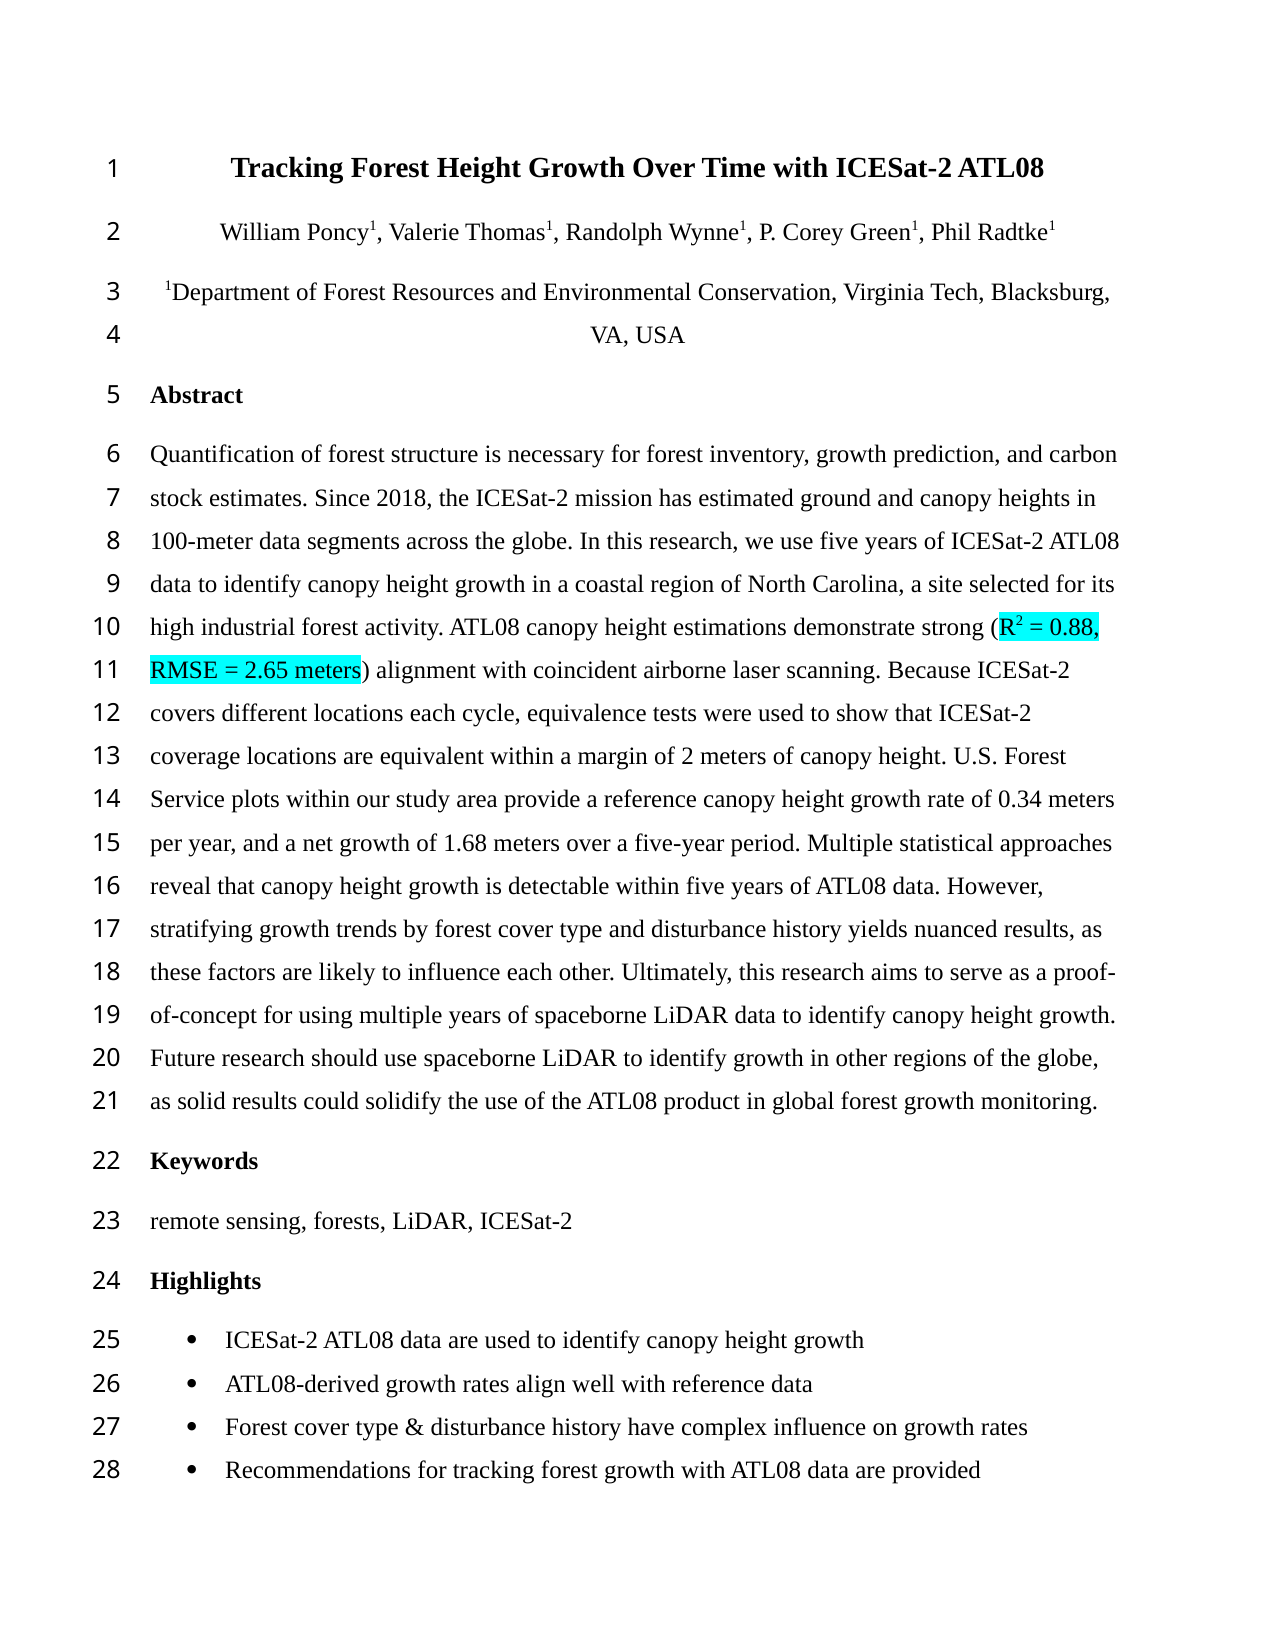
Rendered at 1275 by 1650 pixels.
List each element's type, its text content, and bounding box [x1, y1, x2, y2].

text Abstract [150, 380, 1125, 408]
text remote sensing, forests, LiDAR, ICESat-2 [150, 1206, 1125, 1235]
text William Poncy1, Valerie Thomas1, Randolph Wynne1, P. Corey Green1, Phil Radtke1 [150, 217, 1125, 246]
list ICESat-2 ATL08 data are used to identify canopy height growth [187, 1326, 1125, 1354]
list Forest cover type & disturbance history have complex influence on growth rates [187, 1412, 1125, 1441]
list ATL08-derived growth rates align well with reference data [187, 1369, 1125, 1397]
text Quantification of forest structure is necessary for forest inventory, growth prediction, and carbon stock estimates. Since 2018, the ICESat-2 mission has estimated ground and canopy heights in 100-meter data segments across the globe. In this research, we use five years of ICESat-2 ATL08 data to identify canopy height growth in a coastal region of North Carolina, a site selected for its high industrial forest activity. ATL08 canopy height estimations demonstrate strong (R2 = 0.88, RMSE = 2.65 meters) alignment with coincident airborne laser scanning. Because ICESat-2 covers different locations each cycle, equivalence tests were used to show that ICESat-2 coverage locations are equivalent within a margin of 2 meters of canopy height. U.S. Forest Service plots within our study area provide a reference canopy height growth rate of 0.34 meters per year, and a net growth of 1.68 meters over a five-year period. Multiple statistical approaches reveal that canopy height growth is detectable within five years of ATL08 data. However, stratifying growth trends by forest cover type and disturbance history yields nuanced results, as these factors are likely to influence each other. Ultimately, this research aims to serve as a proof-of-concept for using multiple years of spaceborne LiDAR data to identify canopy height growth. Future research should use spaceborne LiDAR to identify growth in other regions of the globe, as solid results could solidify the use of the ATL08 product in global forest growth monitoring. [150, 439, 1125, 1115]
text Keywords [150, 1146, 1125, 1175]
text 1Department of Forest Resources and Environmental Conservation, Virginia Tech, Blacksburg, VA, USA [150, 277, 1125, 349]
text Tracking Forest Height Growth Over Time with ICESat-2 ATL08 [150, 150, 1125, 183]
list Recommendations for tracking forest growth with ATL08 data are provided [187, 1455, 1125, 1484]
text Highlights [150, 1266, 1125, 1294]
